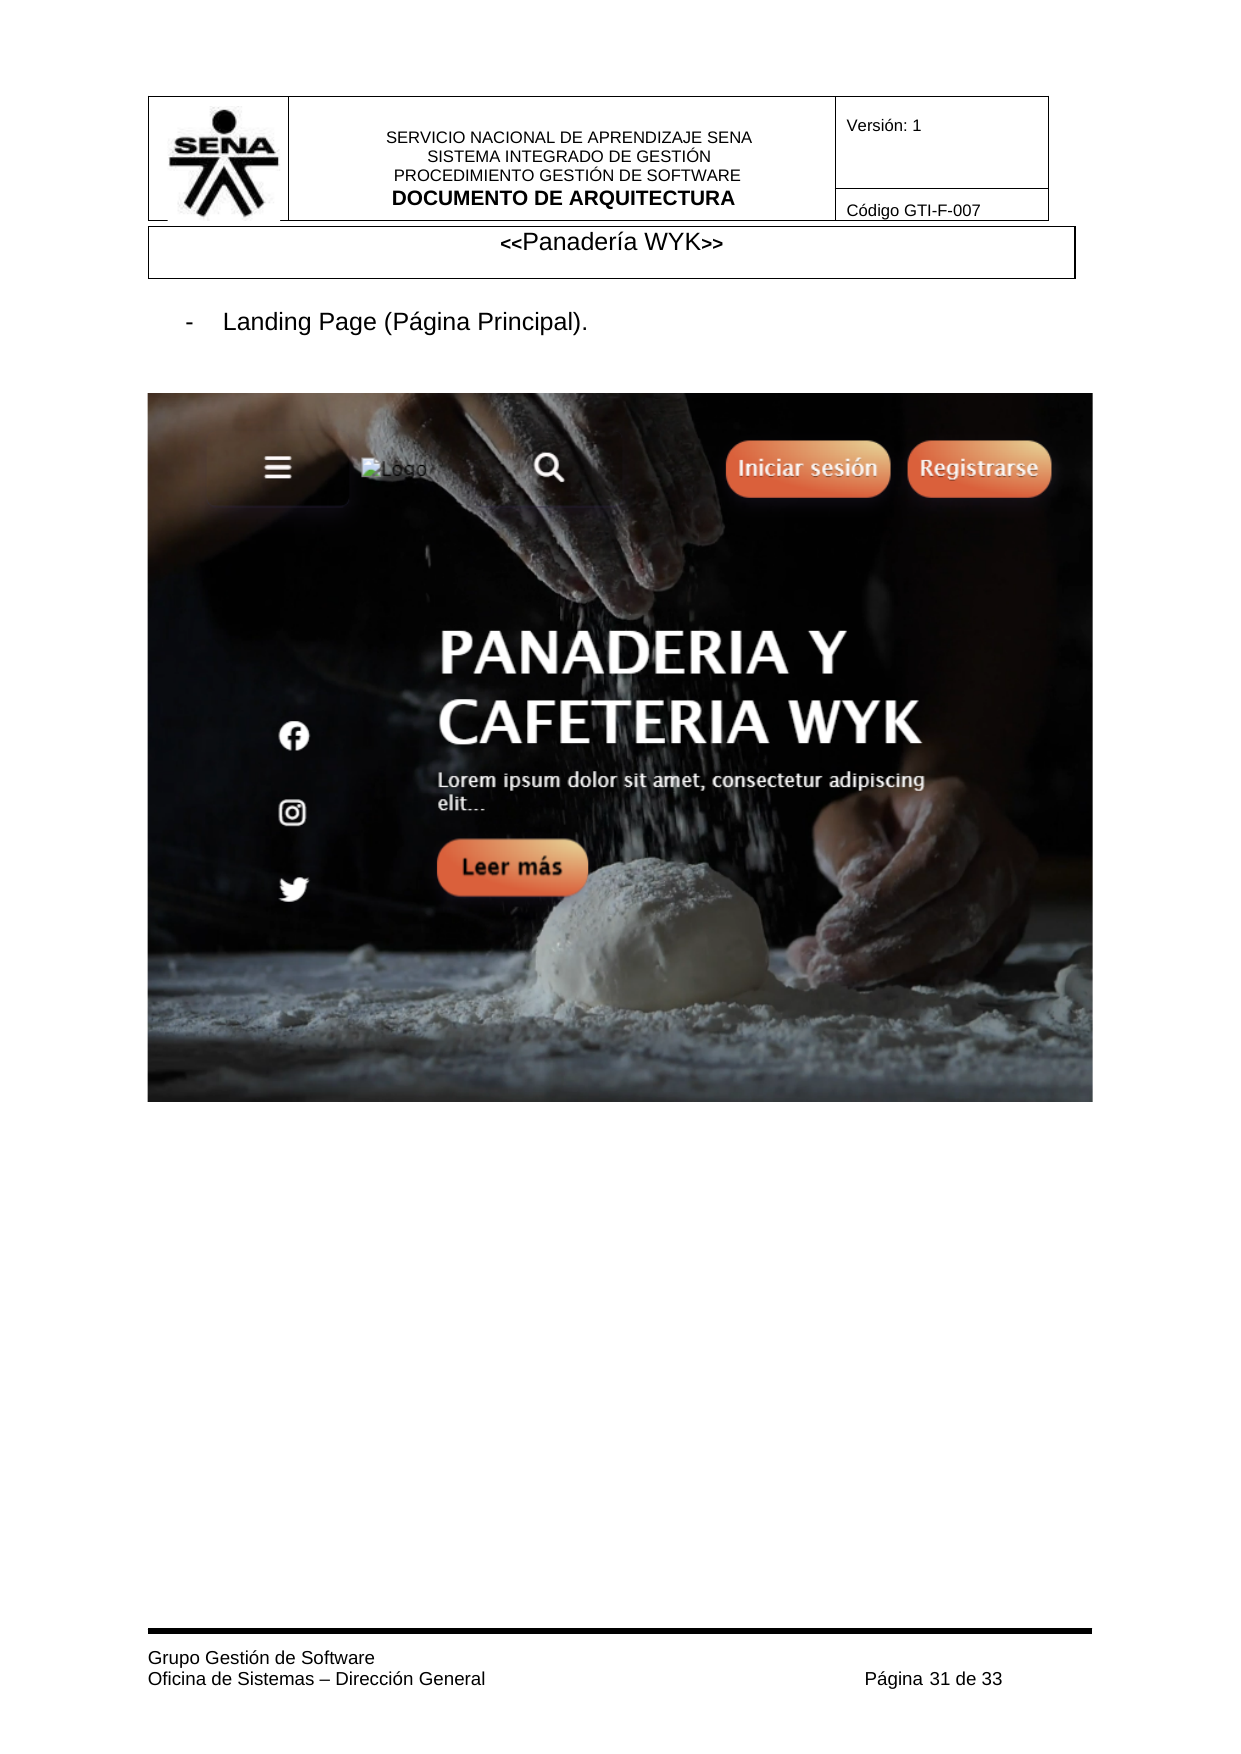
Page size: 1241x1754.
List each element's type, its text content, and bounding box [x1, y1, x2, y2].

list Landing Page (Página Principal). [185, 307, 1092, 336]
picture [167, 106, 281, 221]
picture [147, 393, 1093, 1102]
